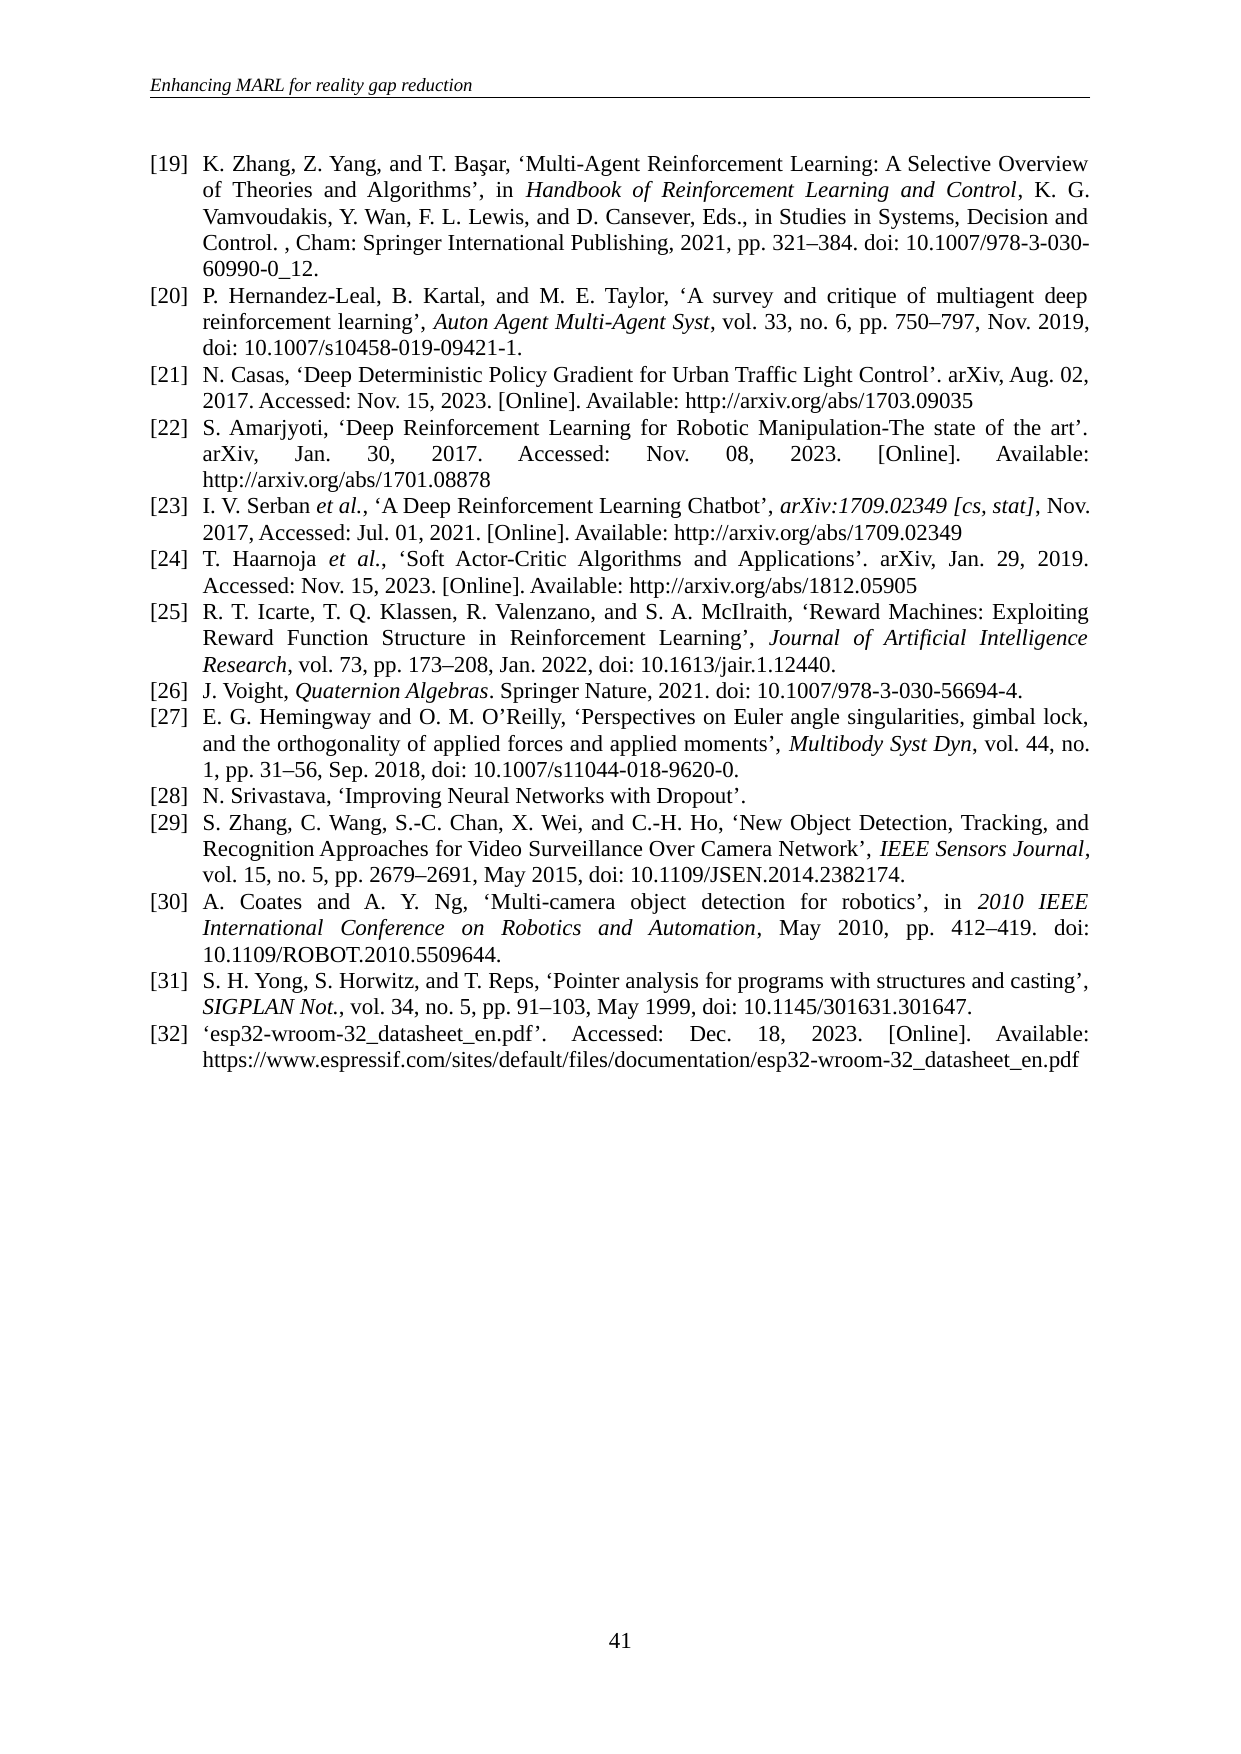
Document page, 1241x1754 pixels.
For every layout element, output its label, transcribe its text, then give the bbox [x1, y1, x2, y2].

text [23] I. V. Serban et al., ‘A Deep Reinforcement Learning Chatbot’, arXiv:1709.02349 [cs, stat], Nov. 2017, Accessed: Jul. 01, 2021. [Online]. Available: http://arxiv.org/abs/1709.02349 [150, 493, 1090, 545]
text [19] K. Zhang, Z. Yang, and T. Başar, ‘Multi-Agent Reinforcement Learning: A Selective Overview of Theories and Algorithms’, in Handbook of Reinforcement Learning and Control, K. G. Vamvoudakis, Y. Wan, F. L. Lewis, and D. Cansever, Eds., in Studies in Systems, Decision and Control. , Cham: Springer International Publishing, 2021, pp. 321–384. doi: 10.1007/978-3-030-60990-0_12. [150, 150, 1090, 282]
text [22] S. Amarjyoti, ‘Deep Reinforcement Learning for Robotic Manipulation-The state of the art’. arXiv, Jan. 30, 2017. Accessed: Nov. 08, 2023. [Online]. Available: http://arxiv.org/abs/1701.08878 [150, 413, 1090, 493]
text [27] E. G. Hemingway and O. M. O’Reilly, ‘Perspectives on Euler angle singularities, gimbal lock, and the orthogonality of applied forces and applied moments’, Multibody Syst Dyn, vol. 44, no. 1, pp. 31–56, Sep. 2018, doi: 10.1007/s11044-018-9620-0. [150, 703, 1090, 782]
text [21] N. Casas, ‘Deep Deterministic Policy Gradient for Urban Traffic Light Control’. arXiv, Aug. 02, 2017. Accessed: Nov. 15, 2023. [Online]. Available: http://arxiv.org/abs/1703.09035 [150, 361, 1090, 413]
text [30] A. Coates and A. Y. Ng, ‘Multi-camera object detection for robotics’, in 2010 IEEE International Conference on Robotics and Automation, May 2010, pp. 412–419. doi: 10.1109/ROBOT.2010.5509644. [150, 888, 1090, 967]
text [29] S. Zhang, C. Wang, S.-C. Chan, X. Wei, and C.-H. Ho, ‘New Object Detection, Tracking, and Recognition Approaches for Video Surveillance Over Camera Network’, IEEE Sensors Journal, vol. 15, no. 5, pp. 2679–2691, May 2015, doi: 10.1109/JSEN.2014.2382174. [150, 809, 1090, 888]
text [26] J. Voight, Quaternion Algebras. Springer Nature, 2021. doi: 10.1007/978-3-030-56694-4. [150, 677, 1090, 703]
text [24] T. Haarnoja et al., ‘Soft Actor-Critic Algorithms and Applications’. arXiv, Jan. 29, 2019. Accessed: Nov. 15, 2023. [Online]. Available: http://arxiv.org/abs/1812.05905 [150, 545, 1090, 598]
text [32] ‘esp32-wroom-32_datasheet_en.pdf’. Accessed: Dec. 18, 2023. [Online]. Available: https://www.espressif.com/sites/default/files/documentation/esp32-wroom-32_datasheet_en.pdf [150, 1020, 1090, 1072]
text [25] R. T. Icarte, T. Q. Klassen, R. Valenzano, and S. A. McIlraith, ‘Reward Machines: Exploiting Reward Function Structure in Reinforcement Learning’, Journal of Artificial Intelligence Research, vol. 73, pp. 173–208, Jan. 2022, doi: 10.1613/jair.1.12440. [150, 598, 1090, 677]
text [20] P. Hernandez-Leal, B. Kartal, and M. E. Taylor, ‘A survey and critique of multiagent deep reinforcement learning’, Auton Agent Multi-Agent Syst, vol. 33, no. 6, pp. 750–797, Nov. 2019, doi: 10.1007/s10458-019-09421-1. [150, 282, 1090, 361]
text [31] S. H. Yong, S. Horwitz, and T. Reps, ‘Pointer analysis for programs with structures and casting’, SIGPLAN Not., vol. 34, no. 5, pp. 91–103, May 1999, doi: 10.1145/301631.301647. [150, 967, 1090, 1020]
text [28] N. Srivastava, ‘Improving Neural Networks with Dropout’. [150, 782, 1090, 809]
